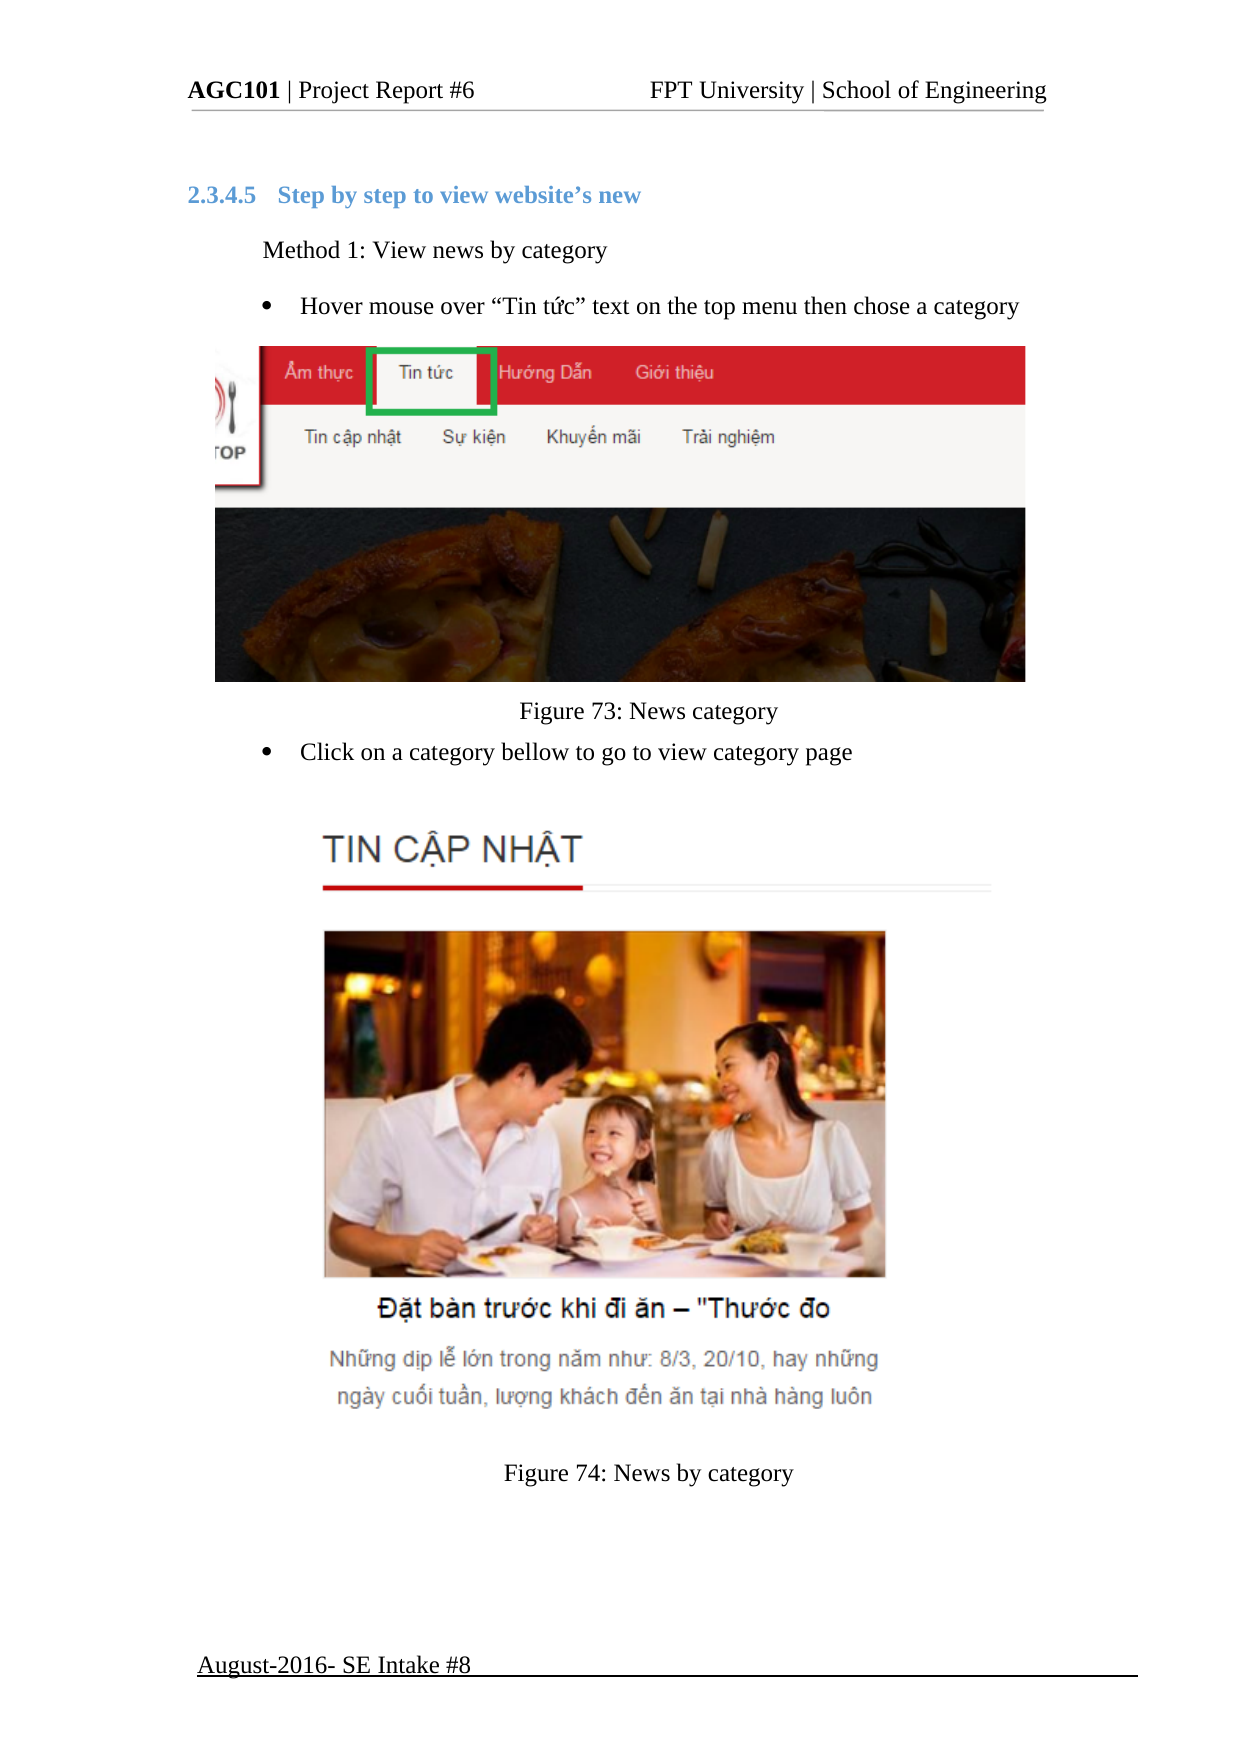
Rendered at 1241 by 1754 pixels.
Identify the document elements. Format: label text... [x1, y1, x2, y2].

text Figure 73: News category [244, 696, 1053, 724]
subtitle Step by step to view website’s new [187, 180, 1053, 209]
text Method 1: View news by category [244, 236, 1053, 264]
list Click on a category bellow to go to view category page [262, 737, 1053, 766]
picture [215, 346, 1026, 682]
picture [248, 792, 992, 1445]
list Hover mouse over “Tin tức” text on the top menu then chose a category [262, 291, 1053, 320]
text Figure 74: News by category [244, 1458, 1053, 1487]
